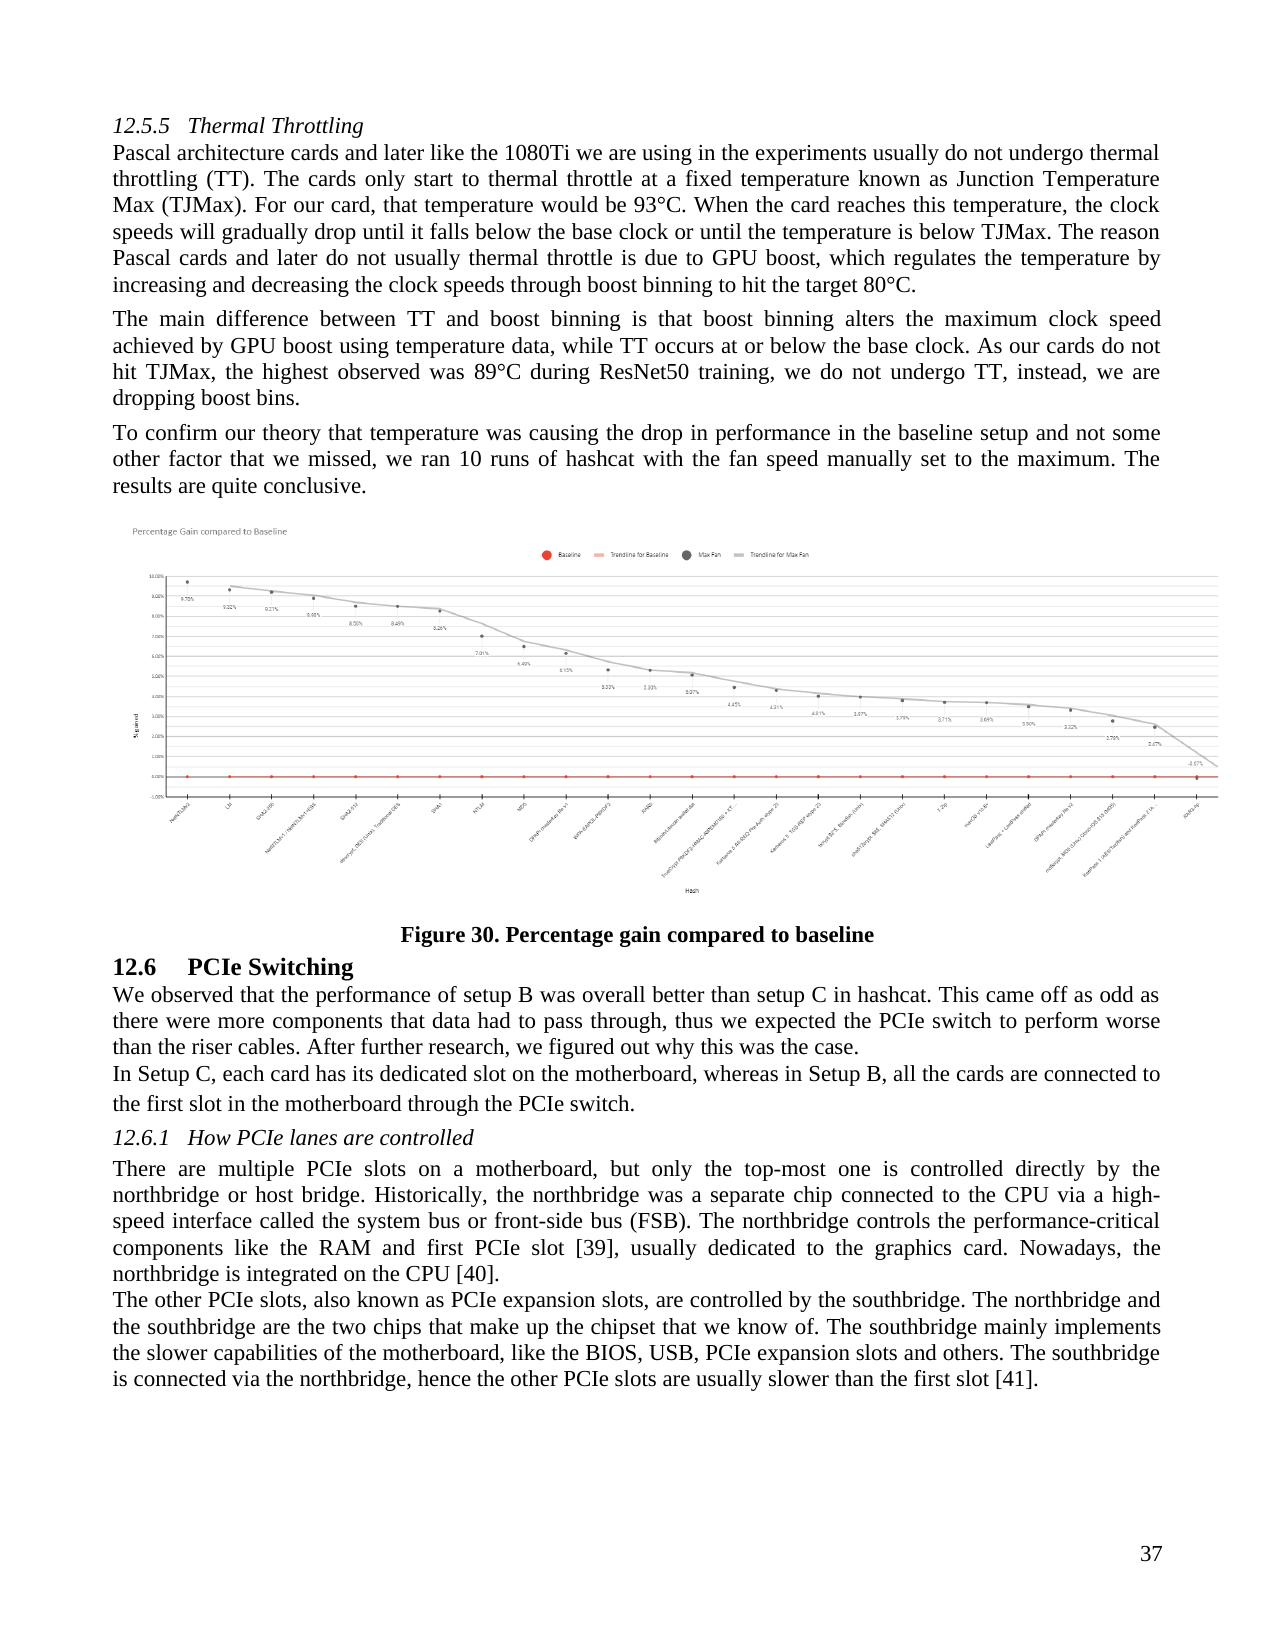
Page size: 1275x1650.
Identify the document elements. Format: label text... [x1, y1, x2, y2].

subtitle PCIe Switching [112, 952, 1162, 981]
text Pascal architecture cards and later like the 1080Ti we are using in the experiments usually do not undergo thermal throttling (TT). The cards only start to thermal throttle at a fixed temperature known as Junction Temperature Max (TJMax). For our card, that temperature would be 93°C. When the card reaches this temperature, the clock speeds will gradually drop until it falls below the base clock or until the temperature is below TJMax. The reason Pascal cards and later do not usually thermal throttle is due to GPU boost, which regulates the temperature by increasing and decreasing the clock speeds through boost binning to hit the target 80°C. [112, 139, 1162, 297]
subtitle Thermal Throttling [112, 112, 1162, 139]
subtitle How PCIe lanes are controlled [112, 1124, 1162, 1151]
subtitle Figure 30. Percentage gain compared to baseline [112, 921, 1162, 948]
text There are multiple PCIe slots on a motherboard, but only the top-most one is controlled directly by the northbridge or host bridge. Historically, the northbridge was a separate chip connected to the CPU via a high-speed interface called the system bus or front-side bus (FSB). The northbridge controls the performance-critical components like the RAM and first PCIe slot [39], usually dedicated to the graphics card. Nowadays, the northbridge is integrated on the CPU [40]. [112, 1154, 1162, 1286]
text The main difference between TT and boost binning is that boost binning alters the maximum clock speed achieved by GPU boost using temperature data, while TT occurs at or below the base clock. As our cards do not hit TJMax, the highest observed was 89°C during ResNet50 training, we do not undergo TT, instead, we are dropping boost bins. [112, 305, 1162, 411]
text To confirm our theory that temperature was causing the drop in performance in the baseline setup and not some other factor that we missed, we ran 10 runs of hashcat with the fan speed manually set to the maximum. The results are quite conclusive. [112, 419, 1162, 498]
text We observed that the performance of setup B was overall better than setup C in hashcat. This came off as odd as there were more components that data had to pass through, thus we expected the PCIe switch to perform worse than the riser cables. After further research, we figured out why this was the case. [112, 981, 1162, 1060]
text In Setup C, each card has its dedicated slot on the motherboard, whereas in Setup B, all the cards are connected to the first slot in the motherboard through the PCIe switch. [112, 1060, 1162, 1116]
picture [112, 506, 1238, 914]
text The other PCIe slots, also known as PCIe expansion slots, are controlled by the southbridge. The northbridge and the southbridge are the two chips that make up the chipset that we know of. The southbridge mainly implements the slower capabilities of the motherboard, like the BIOS, USB, PCIe expansion slots and others. The southbridge is connected via the northbridge, hence the other PCIe slots are usually slower than the first slot [41]. [112, 1286, 1162, 1392]
